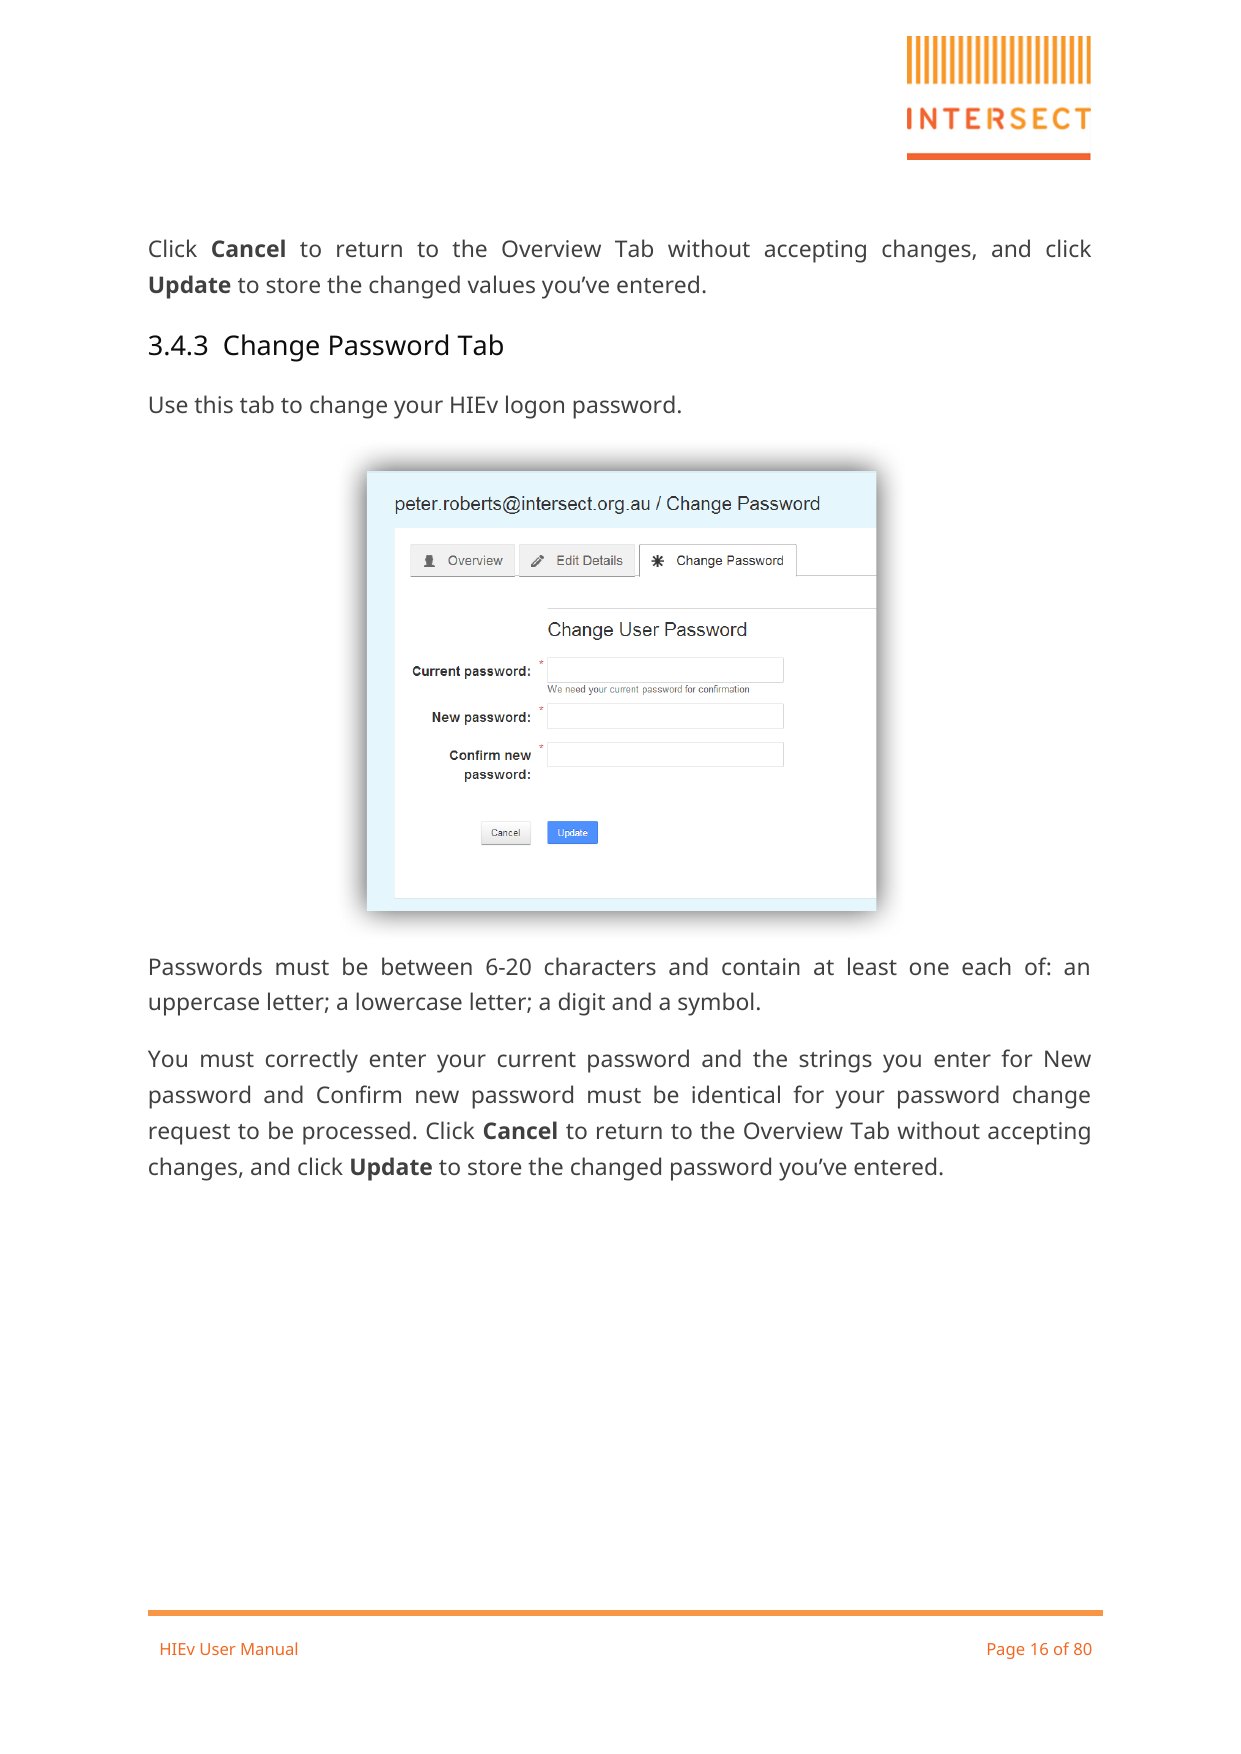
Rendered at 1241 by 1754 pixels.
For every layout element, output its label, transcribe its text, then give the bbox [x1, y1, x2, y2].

text Click Cancel to return to the Overview Tab without accepting changes, and click Update to store the changed values you’ve entered. [148, 233, 1092, 301]
text Use this tab to change your HIEv logon password. [148, 389, 1092, 421]
picture [905, 34, 1093, 162]
picture [366, 471, 877, 911]
text Passwords must be between 6-20 characters and contain at least one each of: an uppercase letter; a lowercase letter; a digit and a symbol. [148, 950, 1092, 1018]
text You must correctly enter your current password and the strings you enter for New password and Confirm new password must be identical for your password change request to be processed. Click Cancel to return to the Overview Tab without accepting changes, and click Update to store the changed password you’ve entered. [148, 1043, 1092, 1182]
subtitle Change Password Tab [148, 326, 1092, 363]
